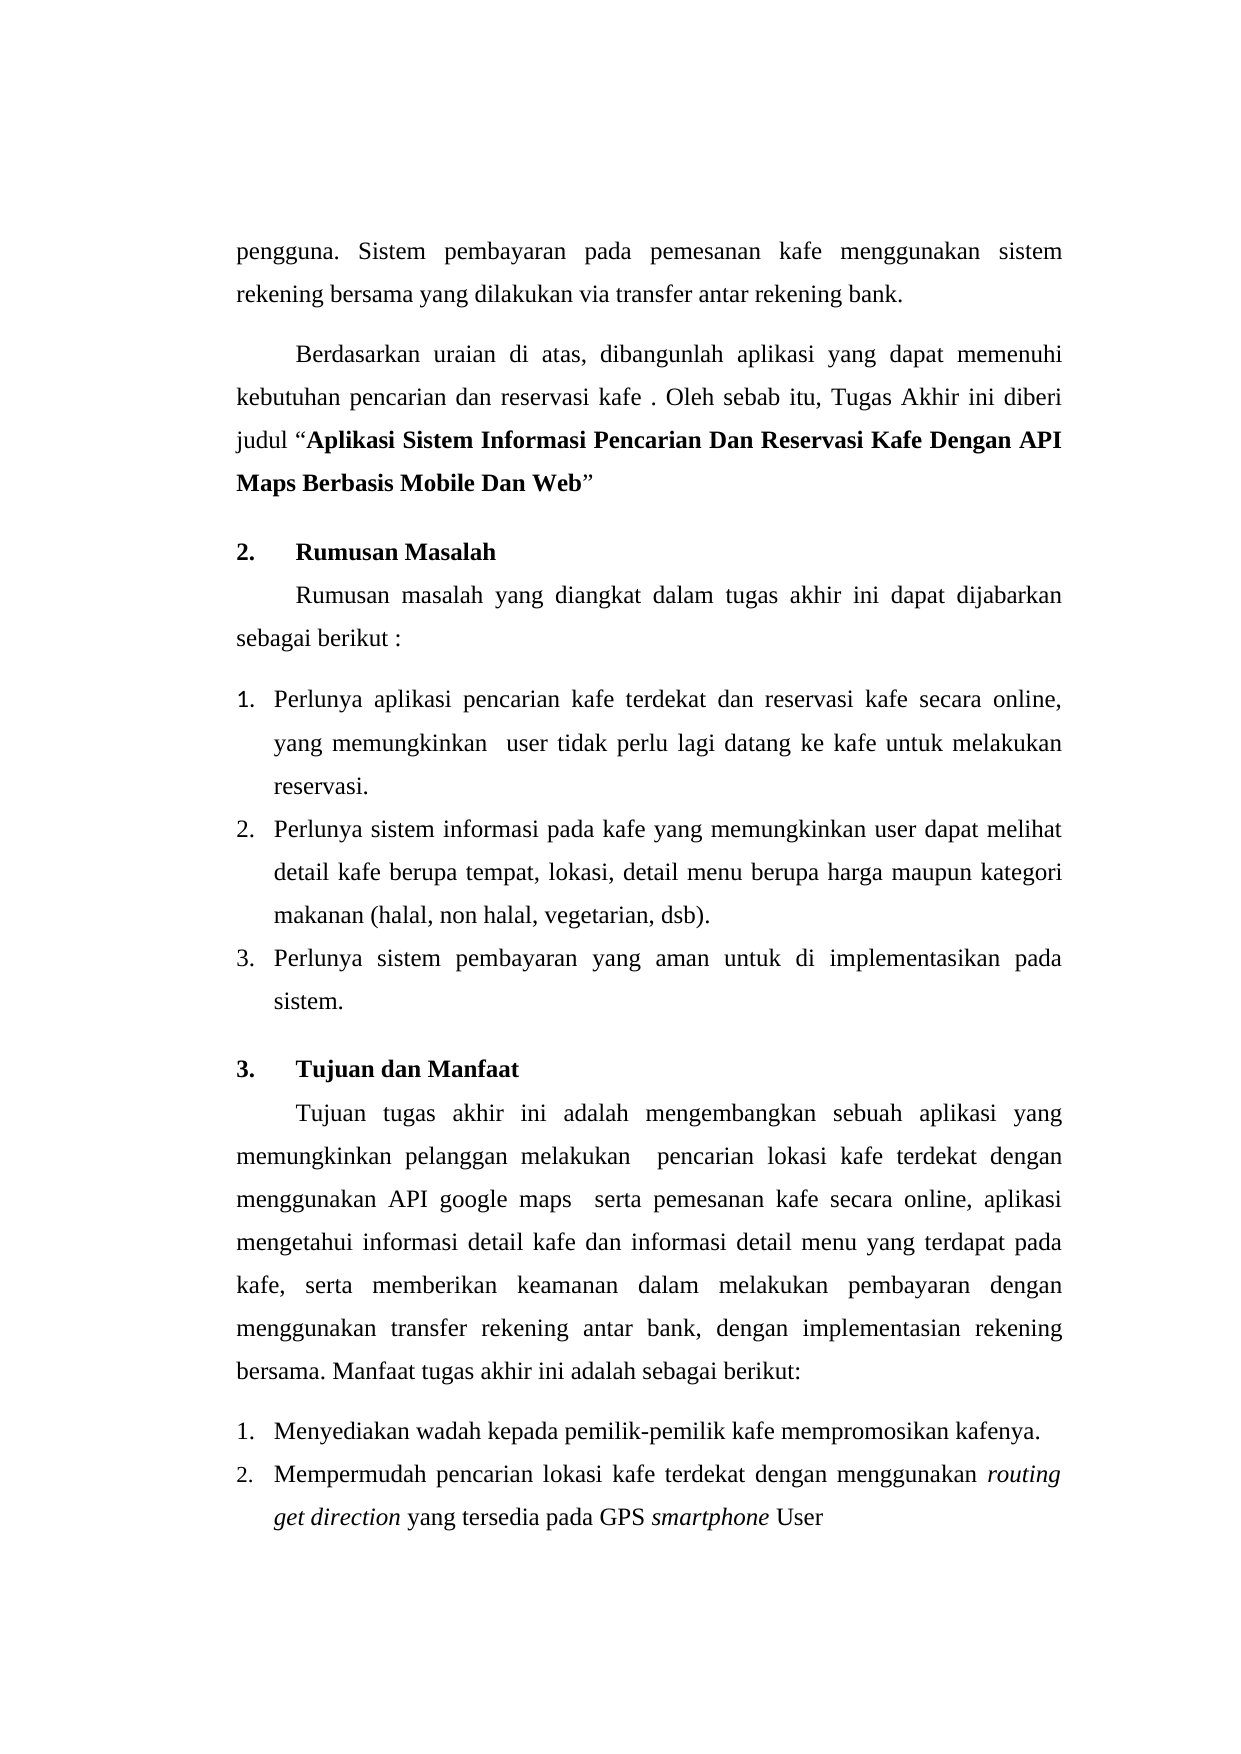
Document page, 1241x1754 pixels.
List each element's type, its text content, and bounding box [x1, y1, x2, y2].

subtitle Tujuan dan Manfaat [236, 1054, 1063, 1083]
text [236, 236, 1063, 308]
list Perlunya aplikasi pencarian kafe terdekat dan reservasi kafe secara online, yang memungkinkan user tidak perlu lagi datang ke kafe untuk melakukan reservasi. [236, 683, 1063, 799]
list Perlunya sistem informasi pada kafe yang memungkinkan user dapat melihat detail kafe berupa tempat, lokasi, detail menu berupa harga maupun kategori makanan (halal, non halal, vegetarian, dsb). [236, 814, 1063, 929]
text Tujuan tugas akhir ini adalah mengembangkan sebuah aplikasi yang memungkinkan pelanggan melakukan pencarian lokasi kafe terdekat dengan menggunakan API google maps serta pemesanan kafe secara online, aplikasi mengetahui informasi detail kafe dan informasi detail menu yang terdapat pada kafe, serta memberikan keamanan dalam melakukan pembayaran dengan menggunakan transfer rekening antar bank, dengan implementasian rekening bersama. Manfaat tugas akhir ini adalah sebagai berikut: [236, 1098, 1063, 1385]
list Perlunya sistem pembayaran yang aman untuk di implementasikan pada sistem. [236, 943, 1063, 1015]
text Berdasarkan uraian di atas, dibangunlah aplikasi yang dapat memenuhi kebutuhan pencarian dan reservasi kafe . Oleh sebab itu, Tugas Akhir ini diberi judul “Aplikasi Sistem Informasi Pencarian Dan Reservasi Kafe Dengan API Maps Berbasis Mobile Dan Web” [236, 339, 1063, 497]
list Menyediakan wadah kepada pemilik-pemilik kafe mempromosikan kafenya. [236, 1416, 1063, 1445]
text Rumusan masalah yang diangkat dalam tugas akhir ini dapat dijabarkan sebagai berikut : [236, 580, 1063, 652]
subtitle Rumusan Masalah [236, 537, 1063, 565]
list Mempermudah pencarian lokasi kafe terdekat dengan menggunakan routing get direction yang tersedia pada GPS smartphone User [236, 1459, 1063, 1531]
